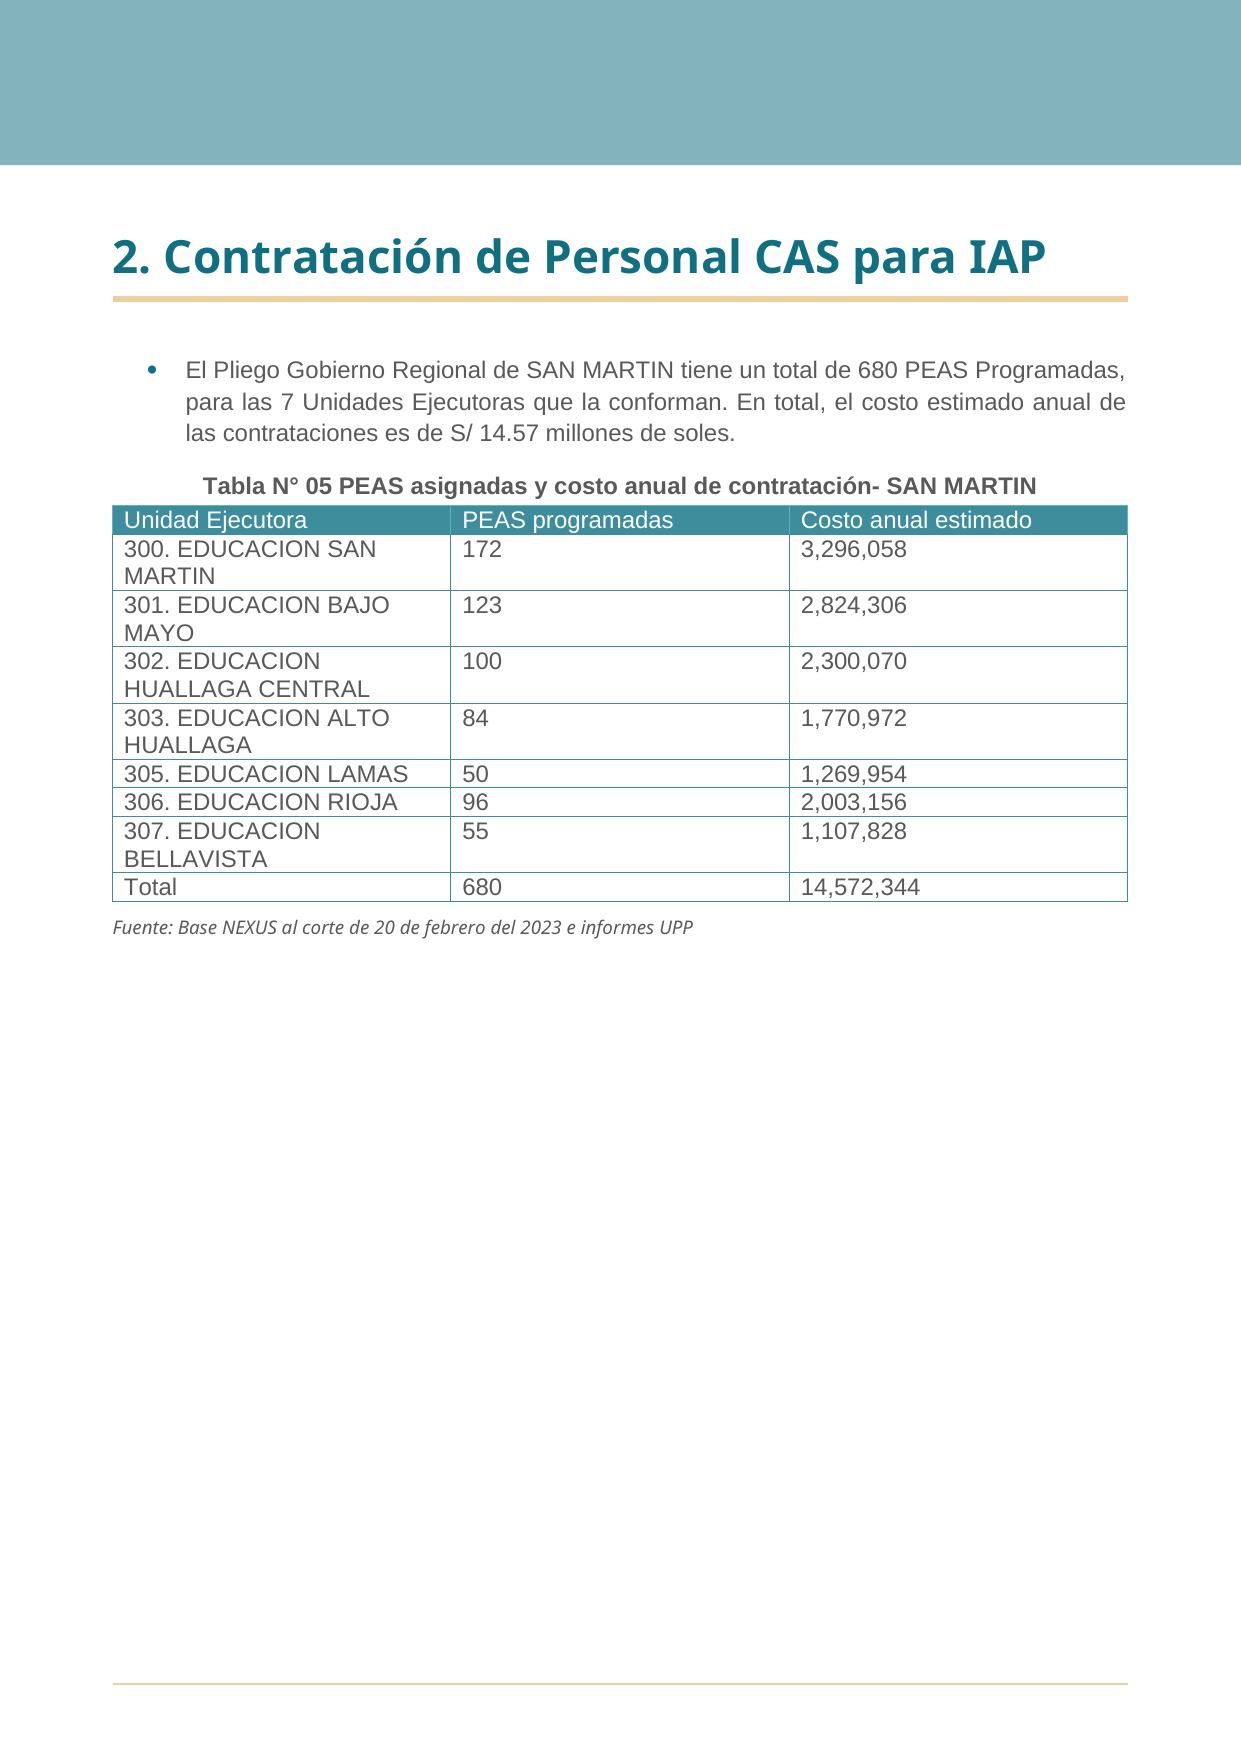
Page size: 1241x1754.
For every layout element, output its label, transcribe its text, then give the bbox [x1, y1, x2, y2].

text Fuente: Base NEXUS al corte de 20 de febrero del 2023 e informes UPP [112, 914, 1128, 940]
table_cell 1,269,954 [790, 760, 1127, 787]
table_cell 1,770,972 [790, 704, 1127, 759]
table_header PEAS programadas [451, 506, 789, 534]
table_cell 2,300,070 [790, 647, 1127, 702]
subtitle 2. Contratación de Personal CAS para IAP [112, 225, 1128, 302]
table_cell 1,107,828 [790, 817, 1127, 872]
table_cell 300. EDUCACION SAN MARTIN [113, 535, 450, 590]
table_cell 301. EDUCACION BAJO MAYO [113, 591, 450, 646]
table_cell Total [113, 873, 450, 901]
table_cell 306. EDUCACION RIOJA [113, 788, 450, 816]
table_header Costo anual estimado [790, 506, 1127, 534]
table_cell 305. EDUCACION LAMAS [113, 760, 450, 787]
table_cell 84 [451, 704, 789, 759]
list El Pliego Gobierno Regional de SAN MARTIN tiene un total de 680 PEAS Programadas, para las 7 Unidades Ejecutoras que la conforman. En total, el costo estimado anual de las contrataciones es de S/ 14.57 millones de soles. [148, 356, 1128, 447]
table_cell 100 [451, 647, 789, 702]
table_cell 680 [451, 873, 789, 901]
table_cell 3,296,058 [790, 535, 1127, 590]
table_cell 172 [451, 535, 789, 590]
table_cell 55 [451, 817, 789, 872]
table_cell 303. EDUCACION ALTO HUALLAGA [113, 704, 450, 759]
table_cell 302. EDUCACION HUALLAGA CENTRAL [113, 647, 450, 702]
table_cell 14,572,344 [790, 873, 1127, 901]
text Tabla N° 05 PEAS asignadas y costo anual de contratación- SAN MARTIN [112, 472, 1128, 499]
table_cell 2,003,156 [790, 788, 1127, 816]
table_cell 123 [451, 591, 789, 646]
table_cell 50 [451, 760, 789, 787]
table_cell 2,824,306 [790, 591, 1127, 646]
table_header Unidad Ejecutora [113, 506, 450, 534]
table_cell 96 [451, 788, 789, 816]
table_cell 307. EDUCACION BELLAVISTA [113, 817, 450, 872]
